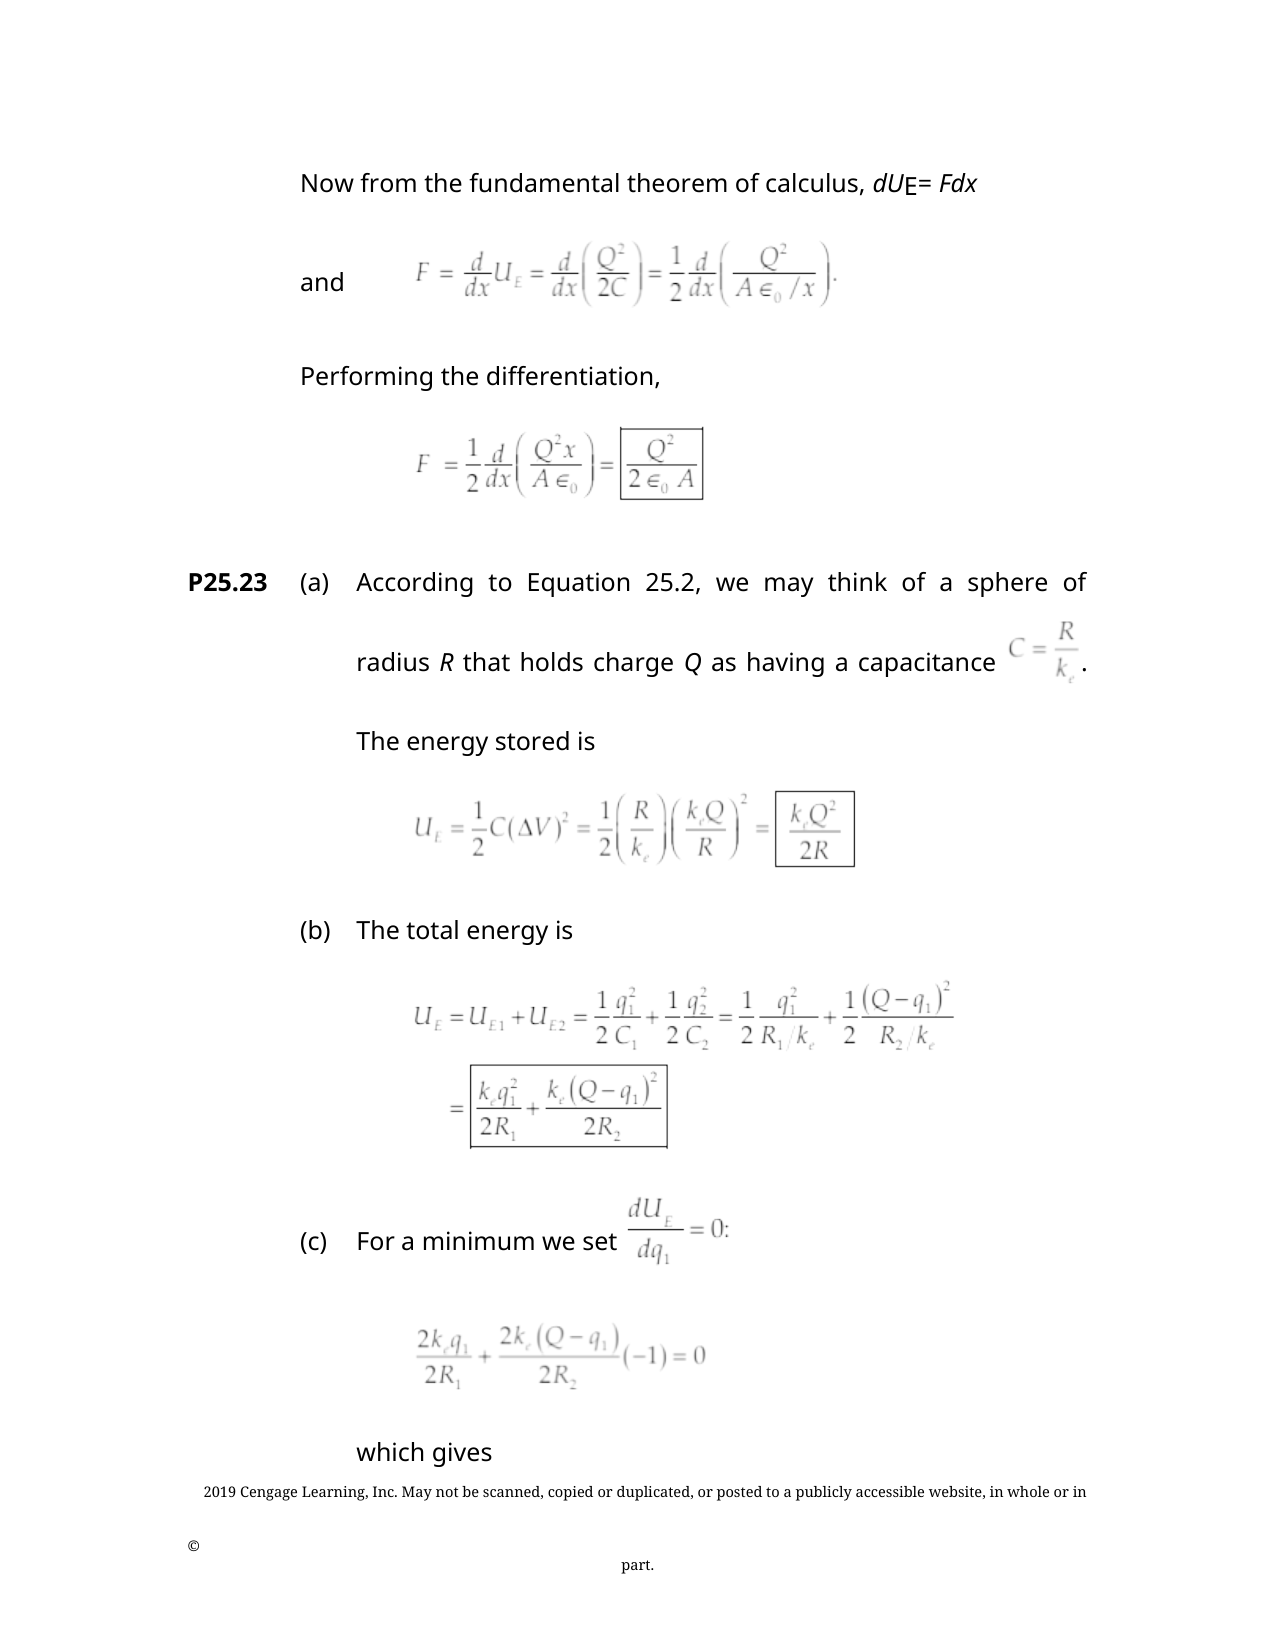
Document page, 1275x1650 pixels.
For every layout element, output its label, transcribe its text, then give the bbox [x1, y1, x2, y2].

text P25.23 (a) According to Equation 25.2, we may think of a sphere of radius R that holds charge Q as having a capacitance . The energy stored is [187, 565, 1087, 758]
text Now from the fundamental theorem of calculus, dUE= Fdx [187, 162, 1087, 202]
text (c) For a minimum we set [187, 1193, 1087, 1288]
text which gives [187, 1434, 1087, 1468]
text (b) The total energy is [187, 912, 1087, 946]
text and [187, 235, 1087, 329]
text Performing the differentiation, [187, 359, 1087, 393]
